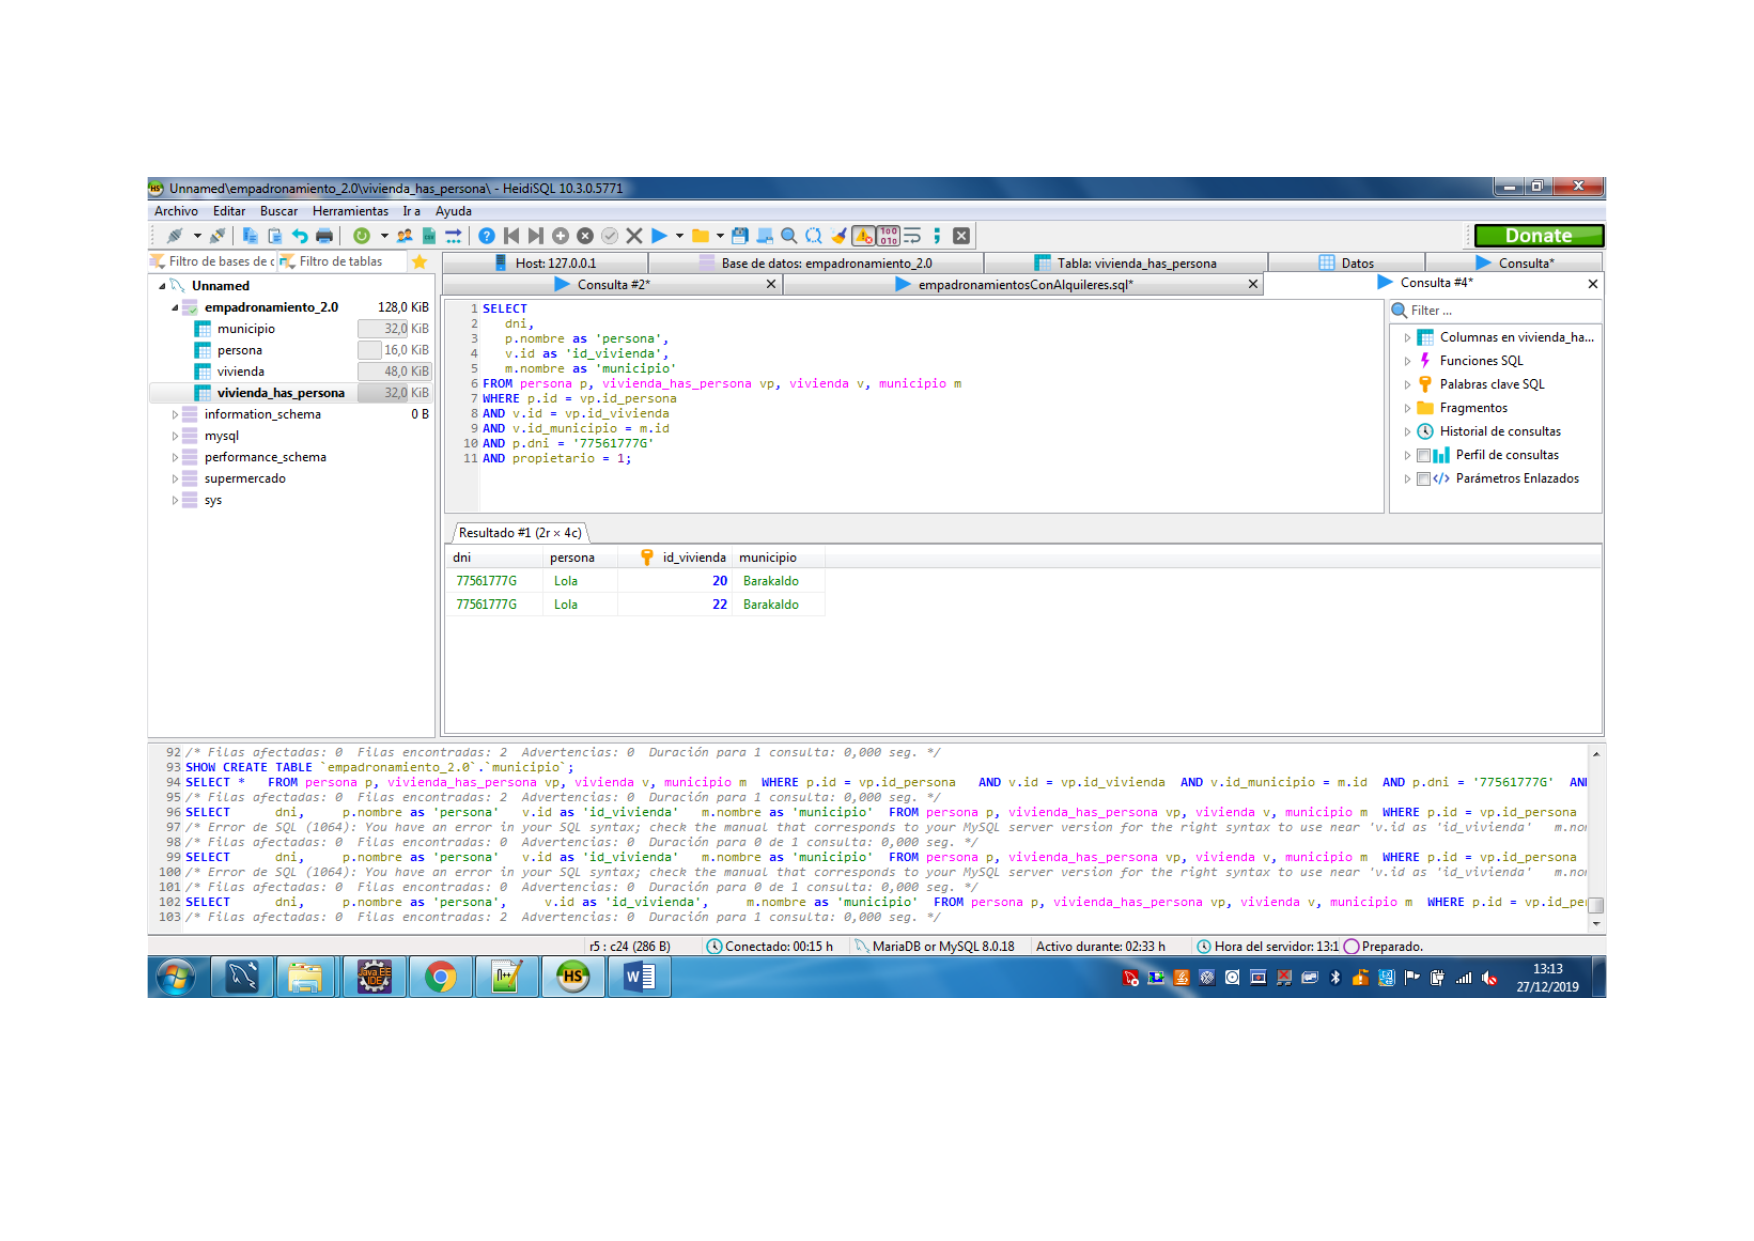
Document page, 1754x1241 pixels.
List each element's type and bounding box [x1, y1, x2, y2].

picture [147, 177, 1607, 998]
